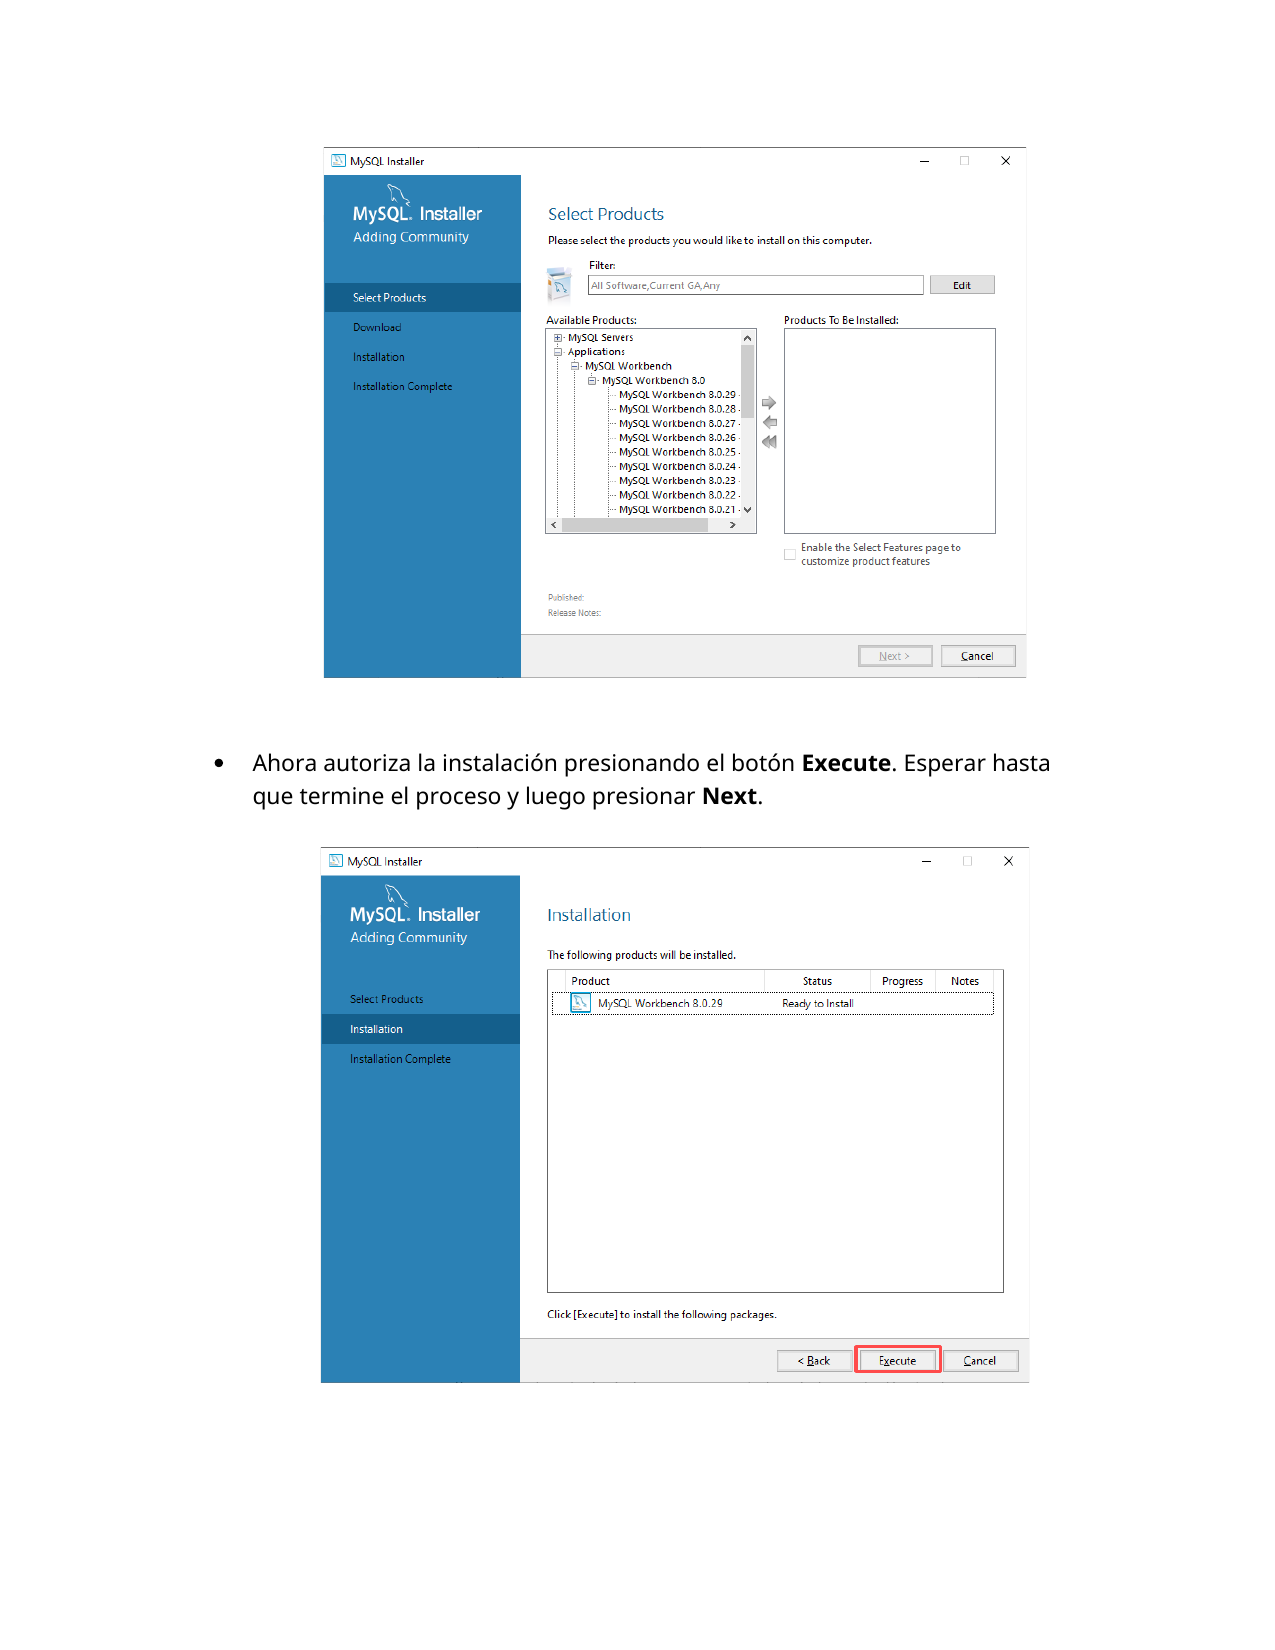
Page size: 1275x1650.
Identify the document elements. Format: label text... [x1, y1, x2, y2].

list Ahora autoriza la instalación presionando el botón Execute. Esperar hasta que termine el proceso y luego presionar Next. [215, 747, 1098, 812]
picture [323, 147, 1027, 678]
picture [320, 847, 1030, 1383]
